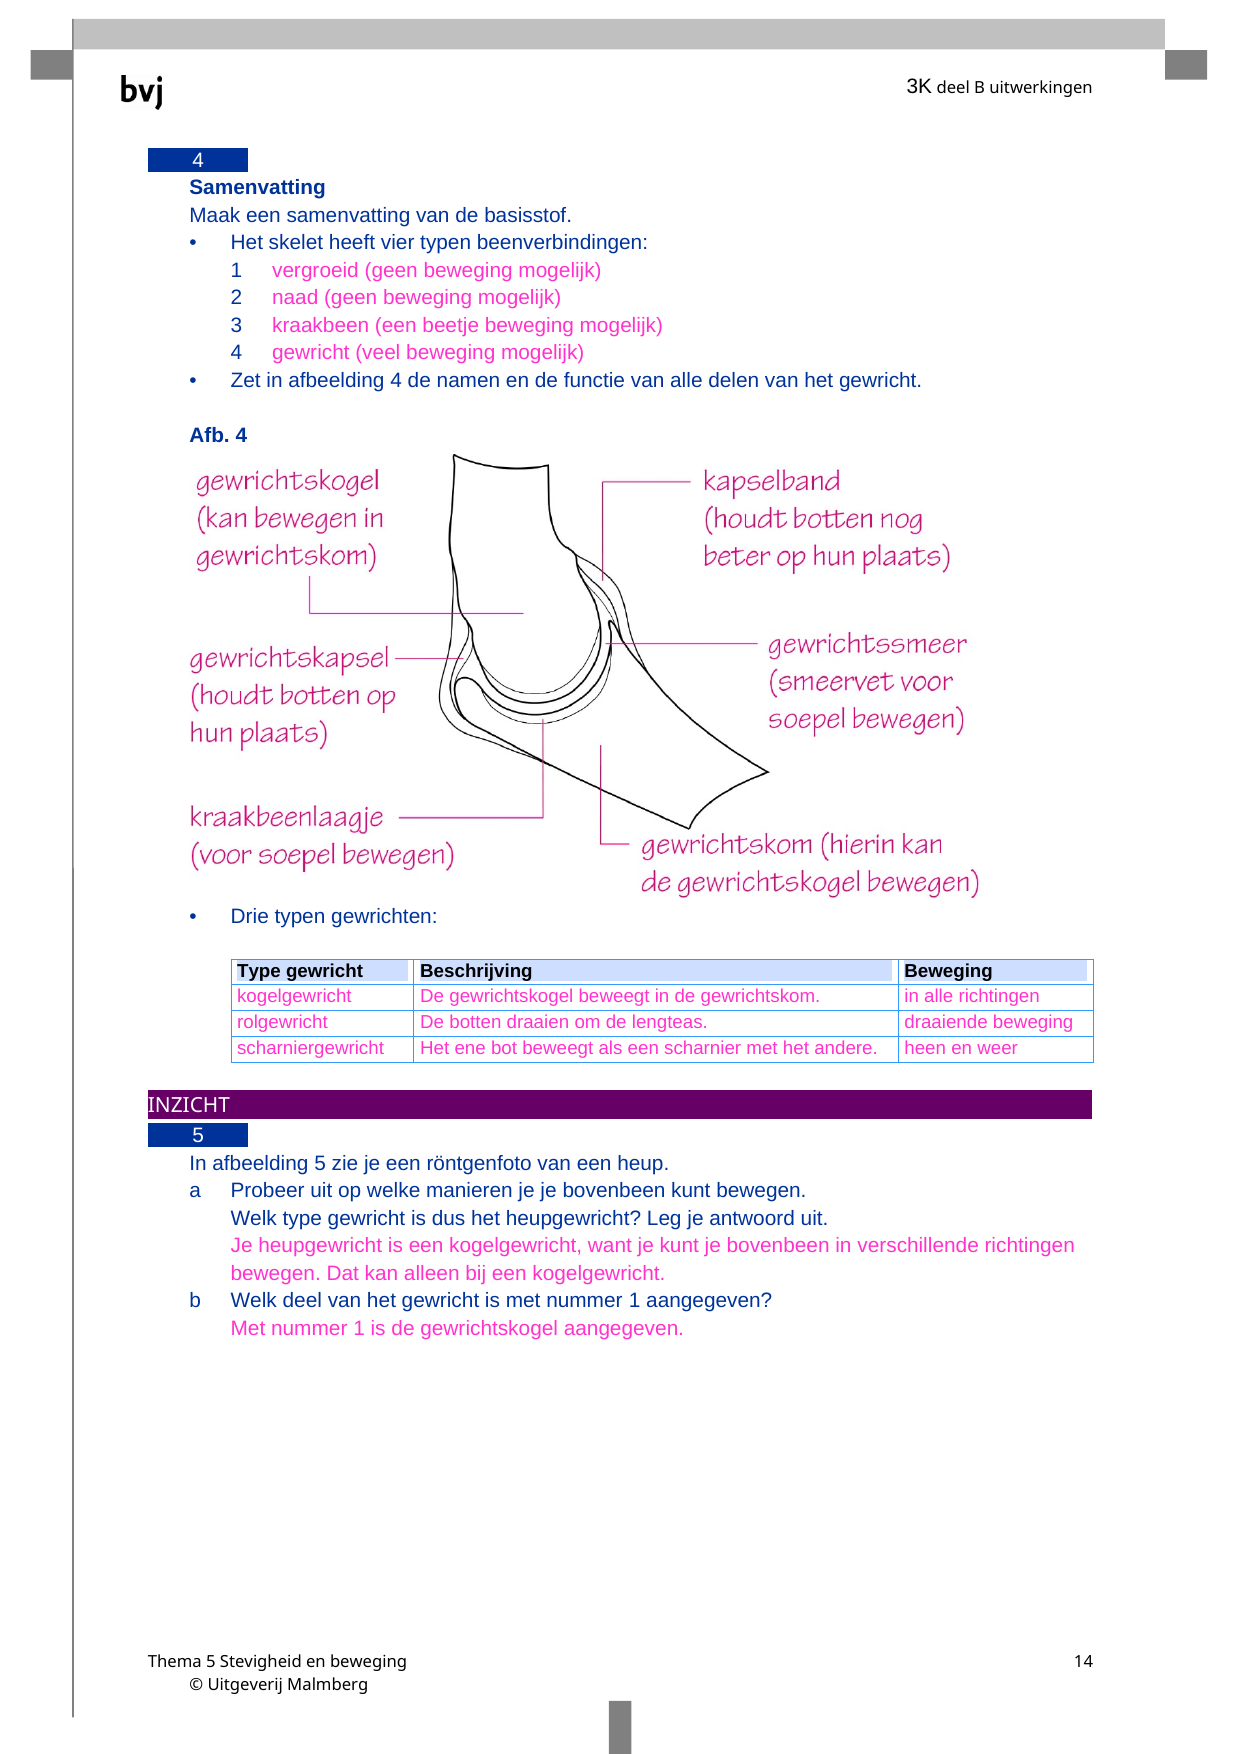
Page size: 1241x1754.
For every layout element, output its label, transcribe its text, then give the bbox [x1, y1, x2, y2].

text 2 naad (geen beweging mogelijk) [189, 285, 1092, 309]
table_cell Het ene bot beweegt als een scharnier met het andere. [414, 1037, 898, 1062]
text 4 gewricht (veel beweging mogelijk) [189, 340, 1092, 364]
table_header Type gewricht [232, 960, 413, 984]
text In afbeelding 5 zie je een röntgenfoto van een heup. [189, 1150, 1092, 1174]
text Samenvatting [189, 175, 1092, 199]
table_cell De gewrichtskogel beweegt in de gewrichtskom. [414, 985, 898, 1010]
text 1 vergroeid (geen beweging mogelijk) [189, 258, 1092, 282]
text a Probeer uit op welke manieren je je bovenbeen kunt bewegen. [189, 1178, 1092, 1202]
text Welk type gewricht is dus het heupgewricht? Leg je antwoord uit. [230, 1205, 1092, 1229]
picture [121, 75, 162, 110]
text 3 kraakbeen (een beetje beweging mogelijk) [189, 313, 1092, 337]
table_cell rolgewricht [232, 1011, 413, 1036]
text Je heupgewricht is een kogelgewricht, want je kunt je bovenbeen in verschillende richtingen bewegen. Dat kan alleen bij een kogelgewricht. [230, 1233, 1092, 1284]
picture [189, 454, 986, 900]
text • Het skelet heeft vier typen beenverbindingen: [189, 230, 1092, 254]
text Maak een samenvatting van de basisstof. [189, 203, 1092, 227]
table_cell kogelgewricht [232, 985, 413, 1010]
text • Drie typen gewrichten: [189, 903, 1092, 927]
table_cell heen en weer [899, 1037, 1093, 1062]
table_cell draaiende beweging [899, 1011, 1093, 1036]
text 5 [148, 1123, 248, 1147]
text INZICHT [148, 1090, 1092, 1119]
text Met nummer 1 is de gewrichtskogel aangegeven. [230, 1315, 1092, 1339]
text 4 [148, 148, 248, 172]
table_cell scharniergewricht [232, 1037, 413, 1062]
table_header Beschrijving [414, 960, 898, 984]
text • Zet in afbeelding 4 de namen en de functie van alle delen van het gewricht. [189, 368, 1092, 392]
text b Welk deel van het gewricht is met nummer 1 aangegeven? [189, 1288, 1092, 1312]
table_cell in alle richtingen [899, 985, 1093, 1010]
text Afb. 4 [189, 423, 1092, 447]
table_cell De botten draaien om de lengteas. [414, 1011, 898, 1036]
table_header Beweging [899, 960, 1093, 984]
